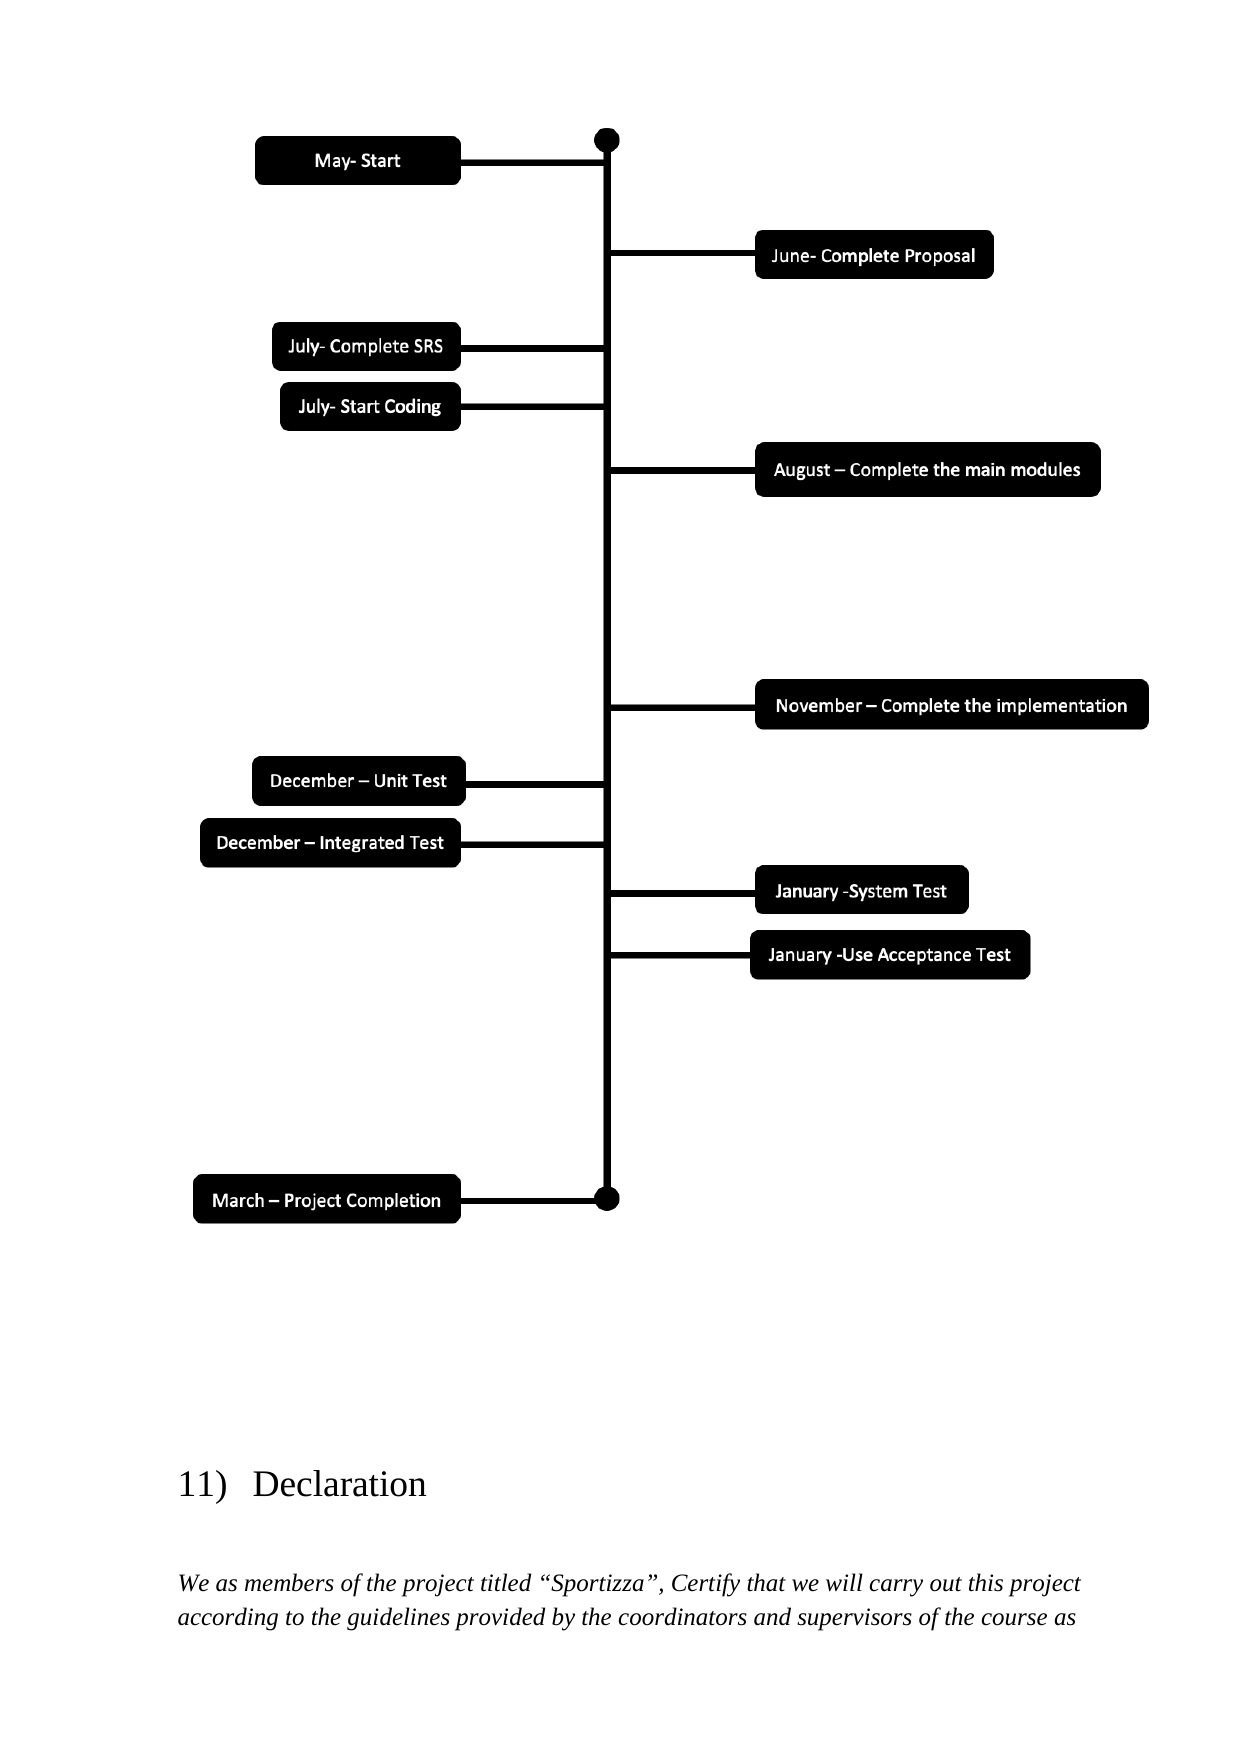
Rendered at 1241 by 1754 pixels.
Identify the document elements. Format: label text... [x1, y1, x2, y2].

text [177, 1568, 1122, 1630]
picture [177, 118, 1153, 1234]
subtitle Declaration [177, 1461, 1122, 1504]
